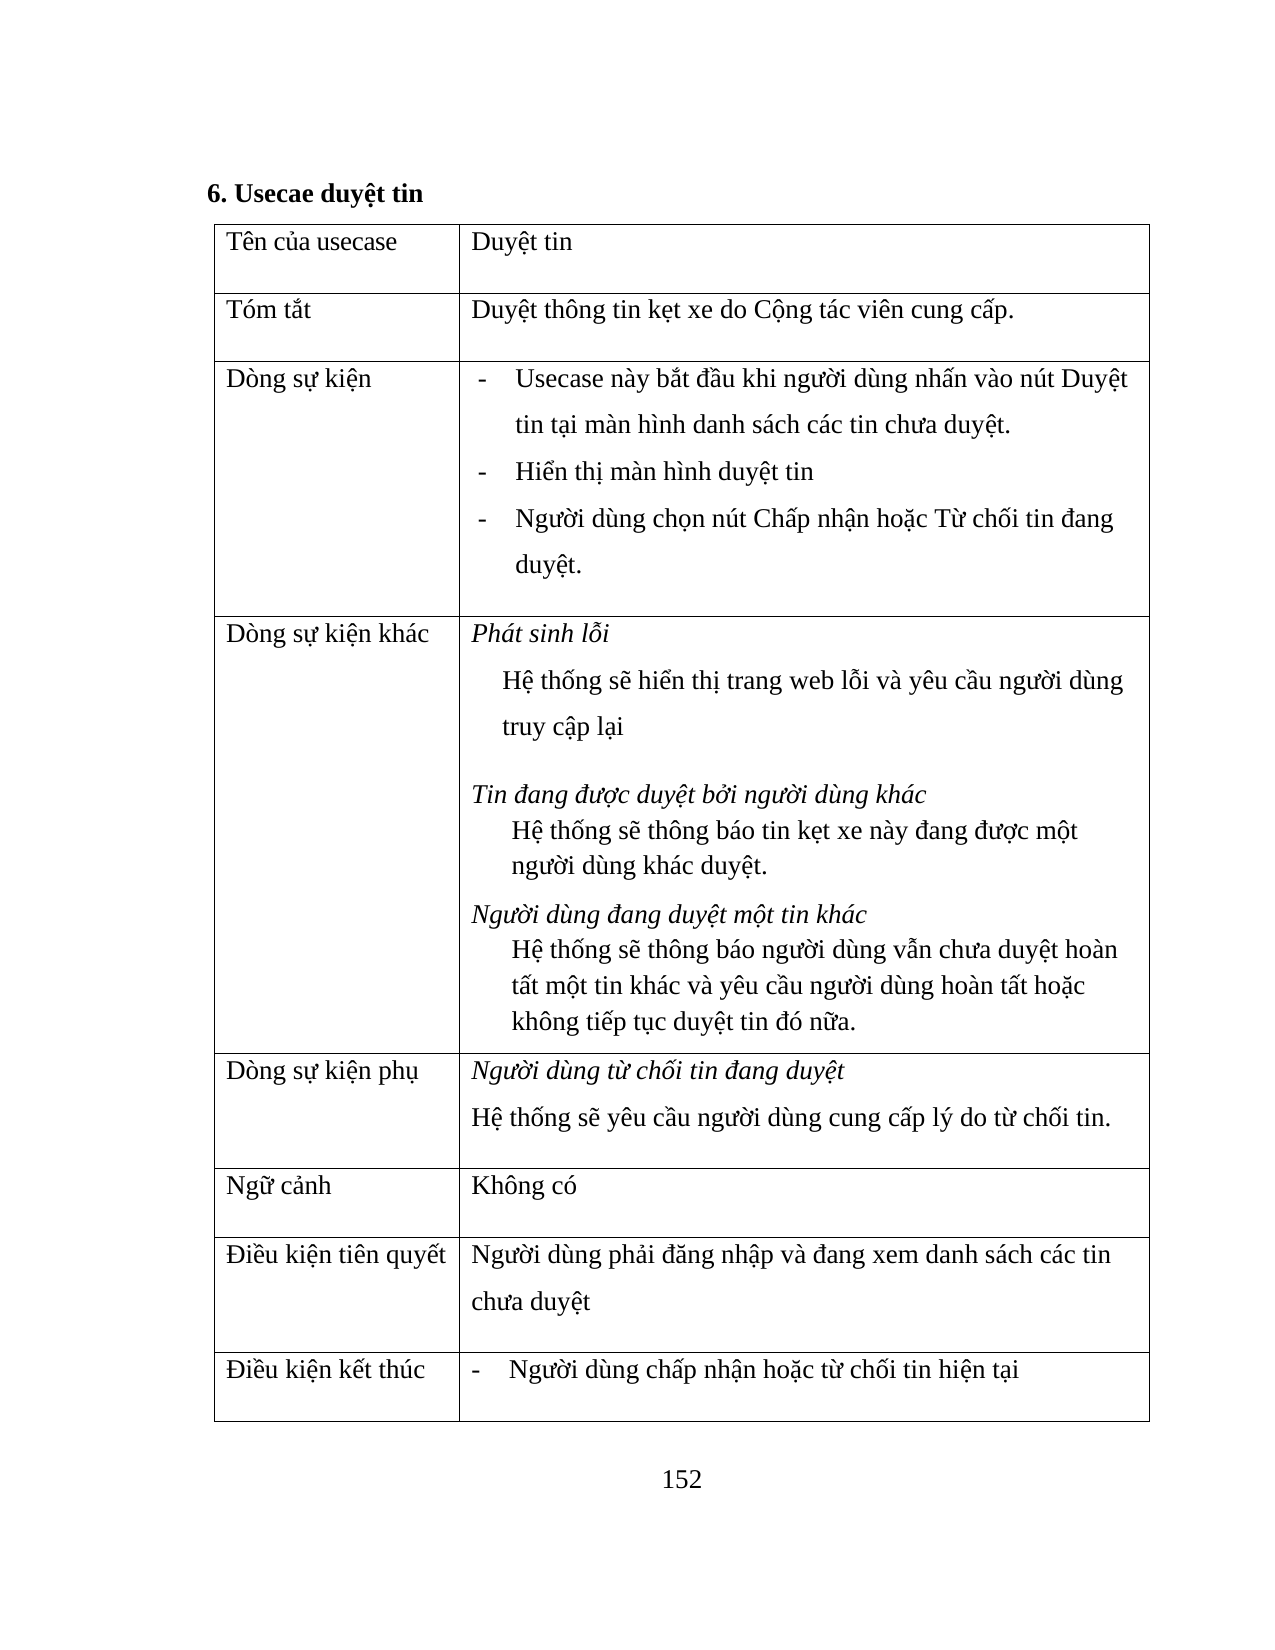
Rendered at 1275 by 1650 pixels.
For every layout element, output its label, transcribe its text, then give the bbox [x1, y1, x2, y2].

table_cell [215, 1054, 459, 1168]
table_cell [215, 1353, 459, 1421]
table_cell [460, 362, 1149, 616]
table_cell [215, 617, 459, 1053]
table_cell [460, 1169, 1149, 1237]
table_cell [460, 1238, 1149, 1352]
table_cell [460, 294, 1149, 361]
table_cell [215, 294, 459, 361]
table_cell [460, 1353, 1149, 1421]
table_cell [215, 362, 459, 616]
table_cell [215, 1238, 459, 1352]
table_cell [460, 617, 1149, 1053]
text 6. Usecae duyệt tin [207, 177, 1157, 208]
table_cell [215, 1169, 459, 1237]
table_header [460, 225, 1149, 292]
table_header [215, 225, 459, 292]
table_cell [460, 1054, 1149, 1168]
